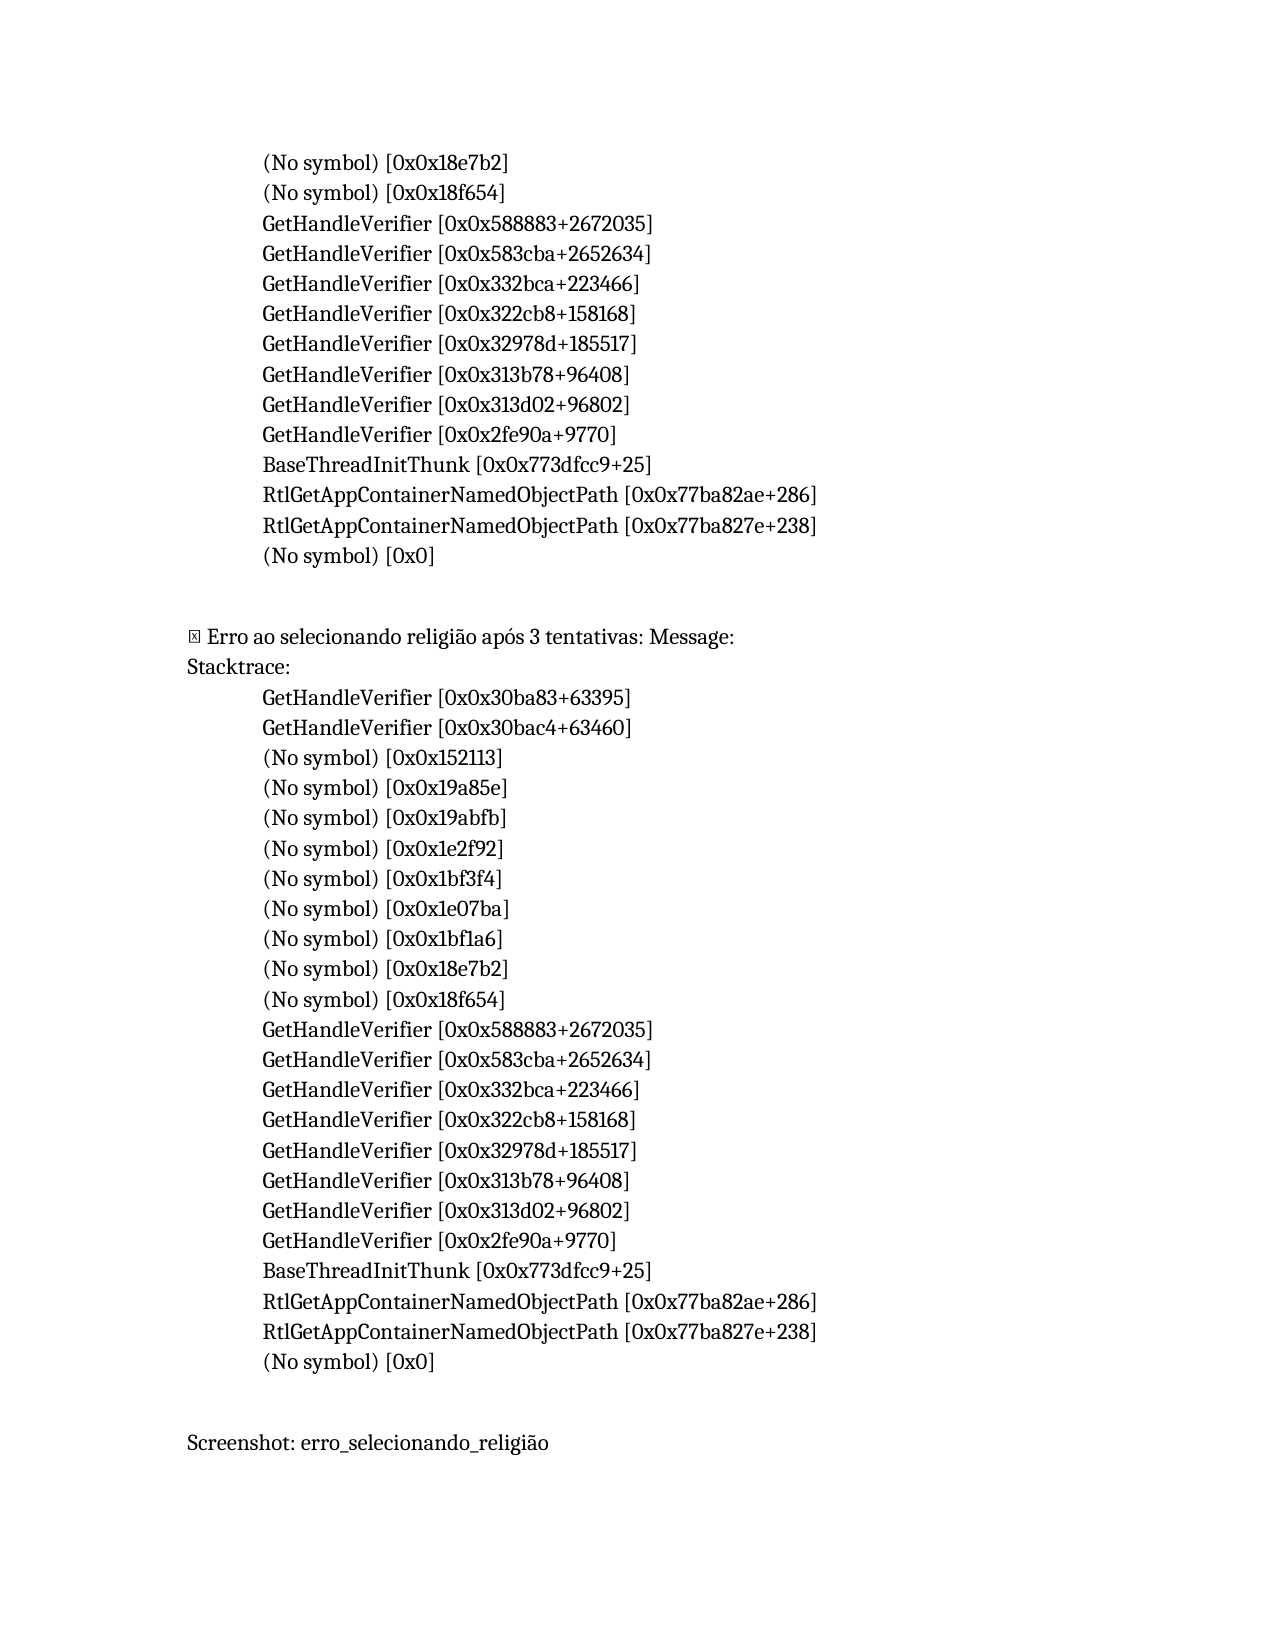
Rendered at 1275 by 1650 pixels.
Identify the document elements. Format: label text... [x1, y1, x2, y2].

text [187, 150, 1087, 599]
text Screenshot: erro_selecionando_religião [187, 1430, 1087, 1457]
text ❌ Erro ao selecionando religião após 3 tentativas: Message: Stacktrace: GetHandleVerifier [0x0x30ba83+63395] GetHandleVerifier [0x0x30bac4+63460] (No symbol) [0x0x152113] (No symbol) [0x0x19a85e] (No symbol) [0x0x19abfb] (No symbol) [0x0x1e2f92] (No symbol) [0x0x1bf3f4] (No symbol) [0x0x1e07ba] (No symbol) [0x0x1bf1a6] (No symbol) [0x0x18e7b2] (No symbol) [0x0x18f654] GetHandleVerifier [0x0x588883+2672035] GetHandleVerifier [0x0x583cba+2652634] GetHandleVerifier [0x0x332bca+223466] GetHandleVerifier [0x0x322cb8+158168] GetHandleVerifier [0x0x32978d+185517] GetHandleVerifier [0x0x313b78+96408] GetHandleVerifier [0x0x313d02+96802] GetHandleVerifier [0x0x2fe90a+9770] BaseThreadInitThunk [0x0x773dfcc9+25] RtlGetAppContainerNamedObjectPath [0x0x77ba82ae+286] RtlGetAppContainerNamedObjectPath [0x0x77ba827e+238] (No symbol) [0x0] [187, 624, 1087, 1406]
